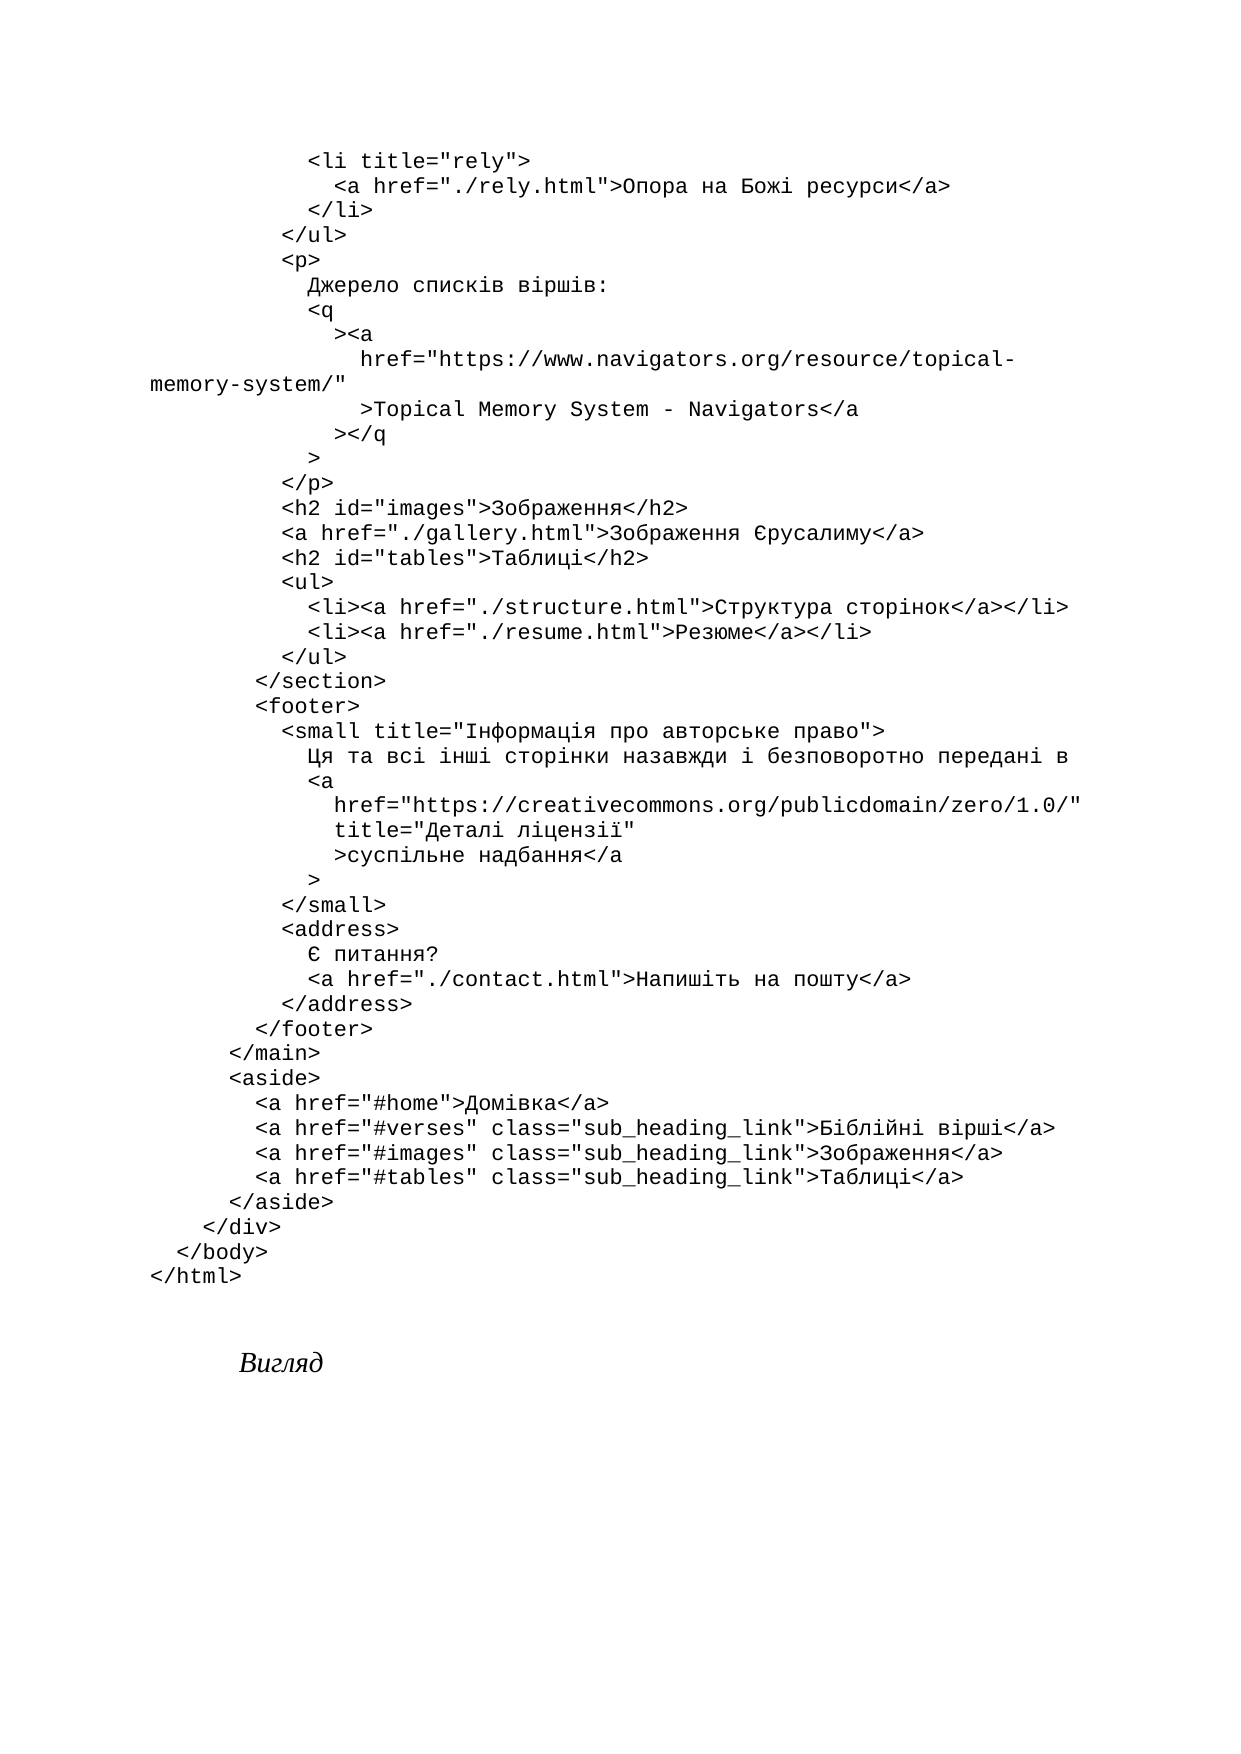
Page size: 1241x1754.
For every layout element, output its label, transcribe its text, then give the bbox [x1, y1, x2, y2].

text <p> [150, 249, 1090, 274]
text > [150, 447, 1090, 472]
text Є питання? [150, 943, 1090, 968]
text <h2 id="tables">Таблиці</h2> [150, 547, 1090, 571]
text <footer> [150, 695, 1090, 720]
text > [150, 869, 1090, 894]
text </aside> [150, 1191, 1090, 1216]
text <li><a href="./structure.html">Структура сторінок</a></li> [150, 596, 1090, 621]
text >суспільне надбання</a [150, 844, 1090, 869]
text <h2 id="images">Зображення</h2> [150, 497, 1090, 522]
text <a href="./rely.html">Опора на Божі ресурси</a> [150, 175, 1090, 199]
text <q [150, 299, 1090, 323]
text <a href="#images" class="sub_heading_link">Зображення</a> [150, 1142, 1090, 1166]
text </html> [150, 1266, 1090, 1290]
text </p> [150, 472, 1090, 497]
text <ul> [150, 571, 1090, 596]
text </ul> [150, 224, 1090, 249]
text </small> [150, 894, 1090, 918]
text Ця та всі інші сторінки назавжди і безповоротно передані в [150, 745, 1090, 770]
text <a href="./contact.html">Напишіть на пошту</a> [150, 968, 1090, 993]
text <a [150, 770, 1090, 794]
text <small title="Інформація про авторське право"> [150, 720, 1090, 745]
text title="Деталі ліцензії" [150, 819, 1090, 844]
text <address> [150, 918, 1090, 943]
text </body> [150, 1241, 1090, 1266]
text >Topical Memory System - Navigators</a [150, 398, 1090, 423]
text <a href="./gallery.html">Зображення Єрусалиму</a> [150, 522, 1090, 547]
text <aside> [150, 1067, 1090, 1092]
text </section> [150, 671, 1090, 695]
text <li title="rely"> [150, 150, 1090, 175]
text </div> [150, 1216, 1090, 1241]
text </ul> [150, 646, 1090, 671]
text </footer> [150, 1018, 1090, 1042]
text <a href="#verses" class="sub_heading_link">Біблійні вірші</a> [150, 1117, 1090, 1142]
text Вигляд [150, 1345, 1090, 1378]
text <a href="#tables" class="sub_heading_link">Таблиці</a> [150, 1166, 1090, 1191]
text href="https://creativecommons.org/publicdomain/zero/1.0/" [150, 794, 1090, 819]
text Джерело списків віршів: [150, 274, 1090, 299]
text <li><a href="./resume.html">Резюме</a></li> [150, 621, 1090, 646]
text <a href="#home">Домівка</a> [150, 1092, 1090, 1117]
text </address> [150, 993, 1090, 1018]
text ></q [150, 423, 1090, 447]
text href="https://www.navigators.org/resource/topical-memory-system/" [150, 348, 1090, 398]
text </main> [150, 1042, 1090, 1067]
text ><a [150, 323, 1090, 348]
text </li> [150, 199, 1090, 224]
